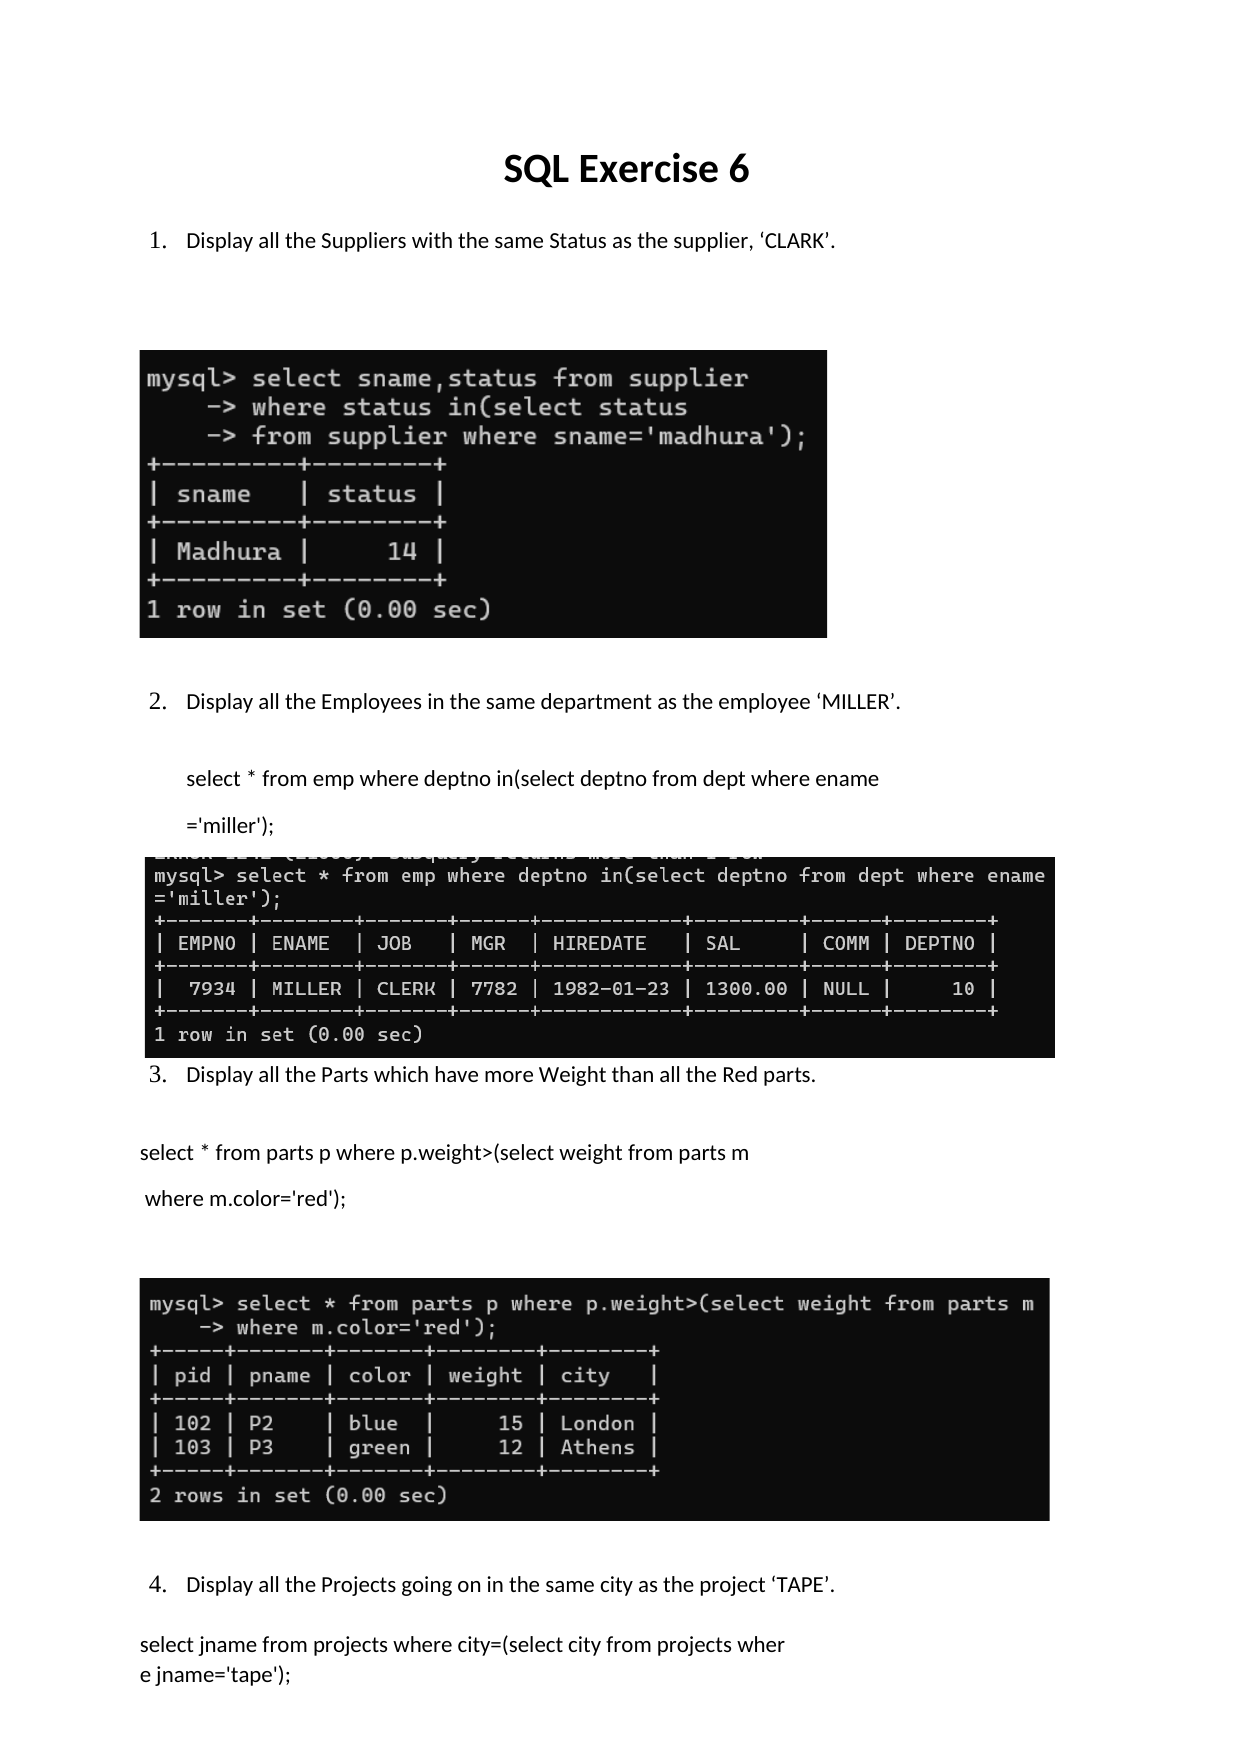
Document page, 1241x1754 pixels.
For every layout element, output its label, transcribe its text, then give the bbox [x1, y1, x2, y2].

text select jname from projects where city=(select city from projects wher [139, 1630, 1103, 1658]
text select * from parts p where p.weight>(select weight from parts m [139, 1138, 1103, 1166]
picture [144, 857, 1055, 1058]
picture [139, 1278, 1050, 1521]
picture [139, 350, 828, 638]
list Display all the Projects going on in the same city as the project ‘TAPE’. [148, 1569, 1103, 1598]
list Display all the Parts which have more Weight than all the Red parts. [148, 1059, 1103, 1089]
text select * from emp where deptno in(select deptno from dept where ename [186, 764, 1103, 792]
list Display all the Suppliers with the same Status as the supplier, ‘CLARK’. [148, 225, 1103, 254]
text e jname='tape'); [139, 1660, 1103, 1688]
list Display all the Employees in the same department as the employee ‘MILLER’. [148, 686, 1103, 715]
text SQL Exercise 6 [150, 142, 1103, 192]
text where m.color='red'); [139, 1184, 1103, 1212]
text ='miller'); [186, 811, 1103, 839]
